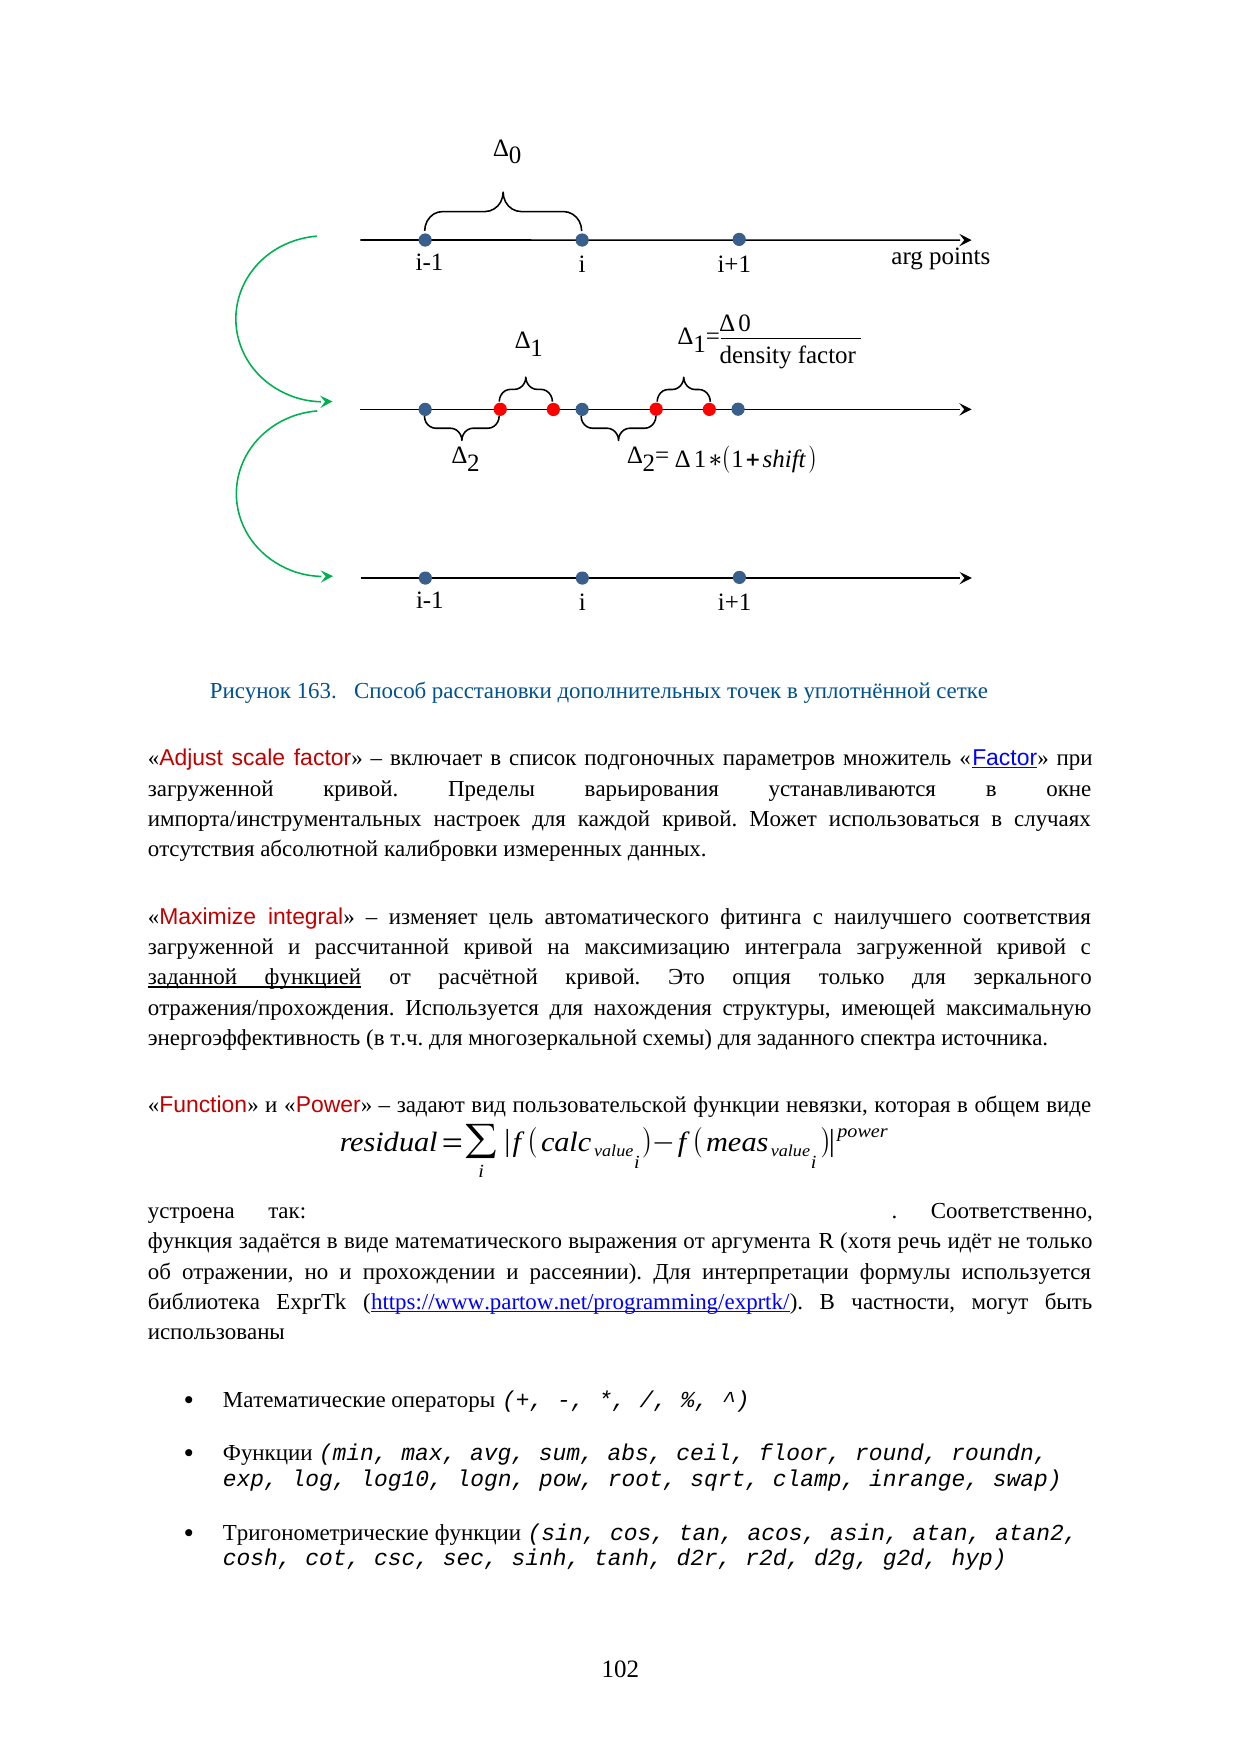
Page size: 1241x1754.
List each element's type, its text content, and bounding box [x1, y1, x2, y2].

list Функции (min, max, avg, sum, abs, ceil, floor, round, roundn, exp, log, log10, logn, pow, root, sqrt, clamp, inrange, swap) [185, 1439, 1093, 1493]
list Математические операторы (+, -, *, /, %, ^) [185, 1386, 1093, 1414]
text «Adjust scale factor» – включает в список подгоночных параметров множитель «Factor» при загруженной кривой. Пределы варьирования устанавливаются в окне импорта/инструментальных настроек для каждой кривой. Может использоваться в случаях отсутствия абсолютной калибровки измеренных данных. [148, 744, 1093, 861]
text «Function» и «Power» – задают вид пользовательской функции невязки, которая в общем виде устроена так: . Соответственно, функция задаётся в виде математического выражения от аргумента R (хотя речь идёт не только об отражении, но и прохождении и рассеянии). Для интерпретации формулы используется библиотека ExprTk (https://www.partow.net/programming/exprtk/). В частности, могут быть использованы [148, 1091, 1093, 1344]
list Способ расстановки дополнительных точек в уплотнённой сетке [178, 133, 1093, 703]
list Тригонометрические функции (sin, cos, tan, acos, asin, atan, atan2, cosh, cot, csc, sec, sinh, tanh, d2r, r2d, d2g, g2d, hyp) [185, 1518, 1093, 1573]
text «Maximize integral» – изменяет цель автоматического фитинга с наилучшего соответствия загруженной и рассчитанной кривой на максимизацию интеграла загруженной кривой с заданной функцией от расчётной кривой. Это опция только для зеркального отражения/прохождения. Используется для нахождения структуры, имеющей максимальную энергоэффективность (в т.ч. для многозеркальной схемы) для заданного спектра источника. [148, 903, 1093, 1050]
